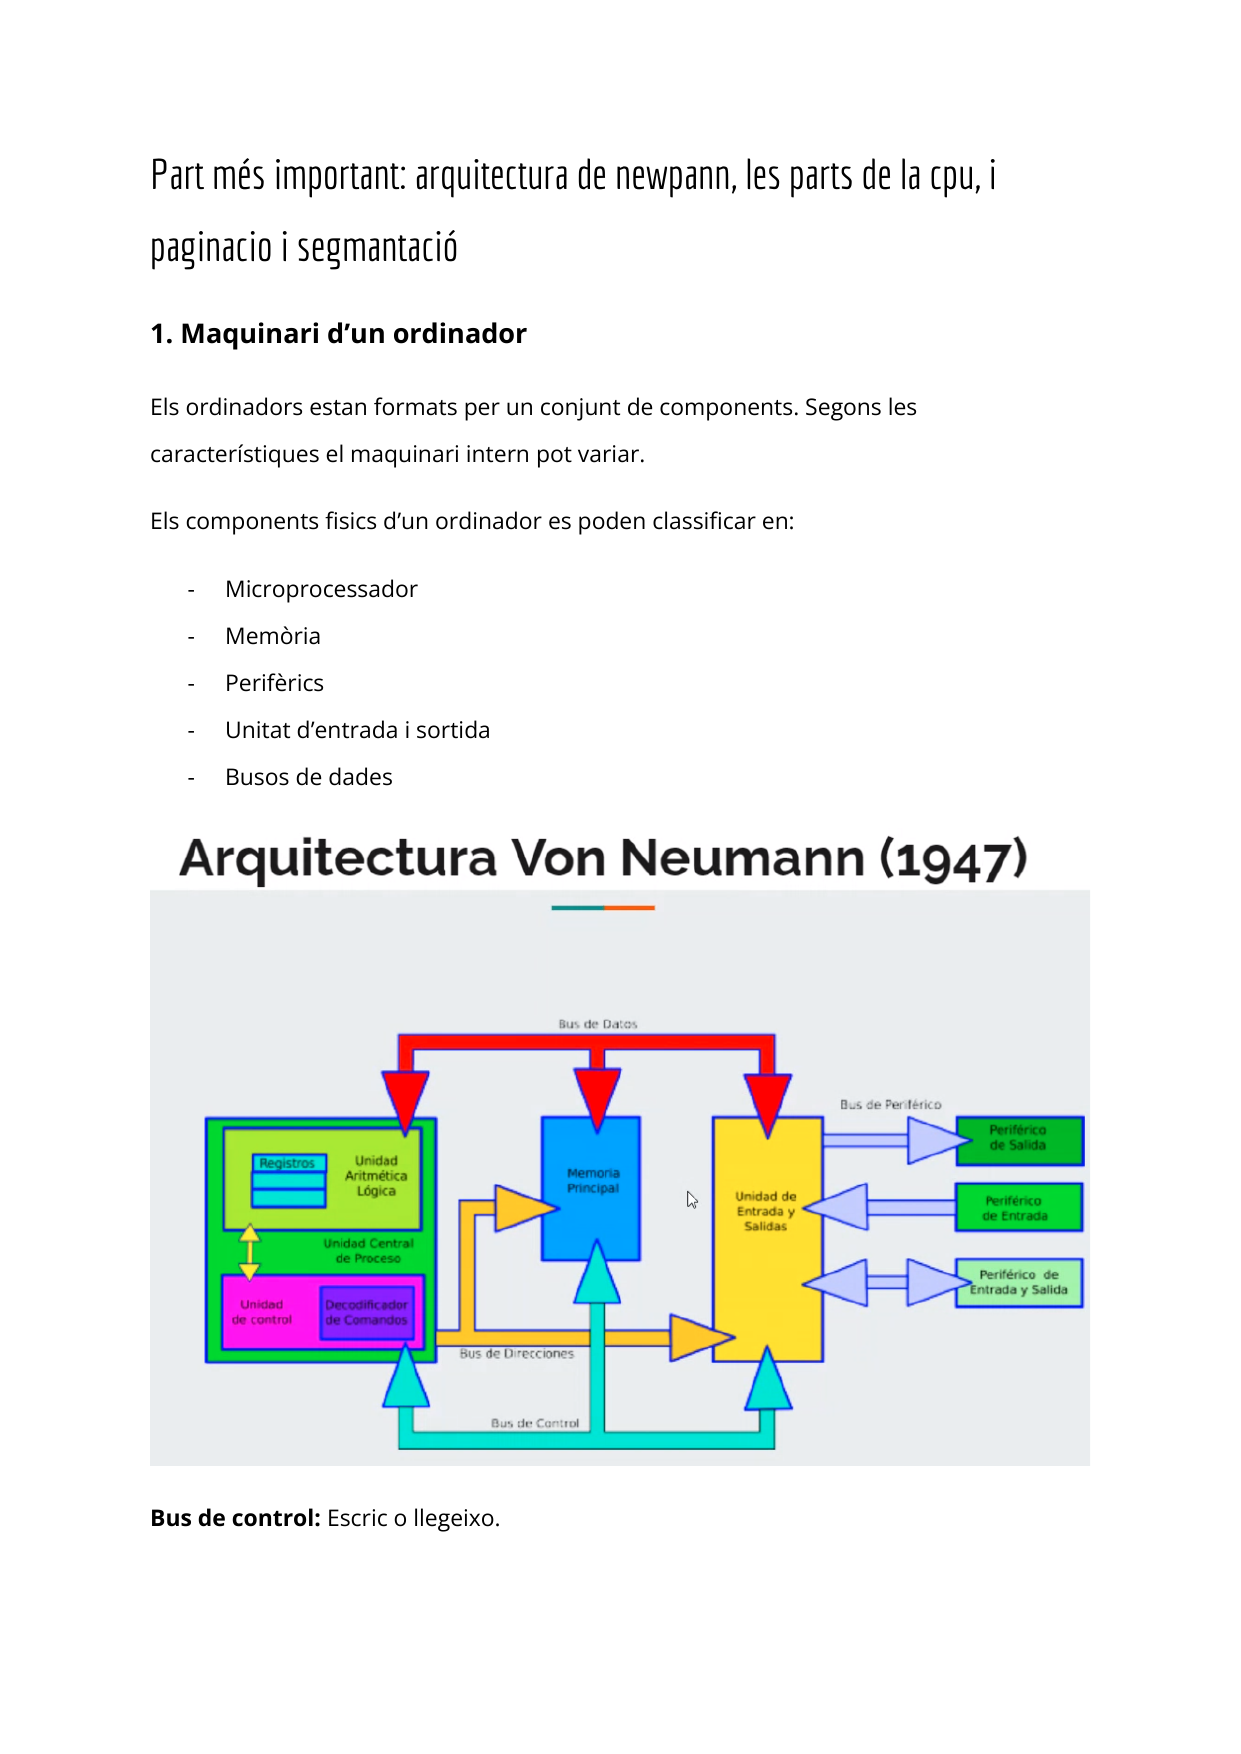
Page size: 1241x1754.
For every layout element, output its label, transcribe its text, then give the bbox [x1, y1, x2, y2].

list Microprocessador [187, 573, 1090, 604]
text Els ordinadors estan formats per un conjunt de components. Segons les característiques el maquinari intern pot variar. [150, 391, 1090, 469]
list Memòria [187, 620, 1090, 651]
list Perifèrics [187, 667, 1090, 698]
subtitle Part més important: arquitectura de newpann, les parts de la cpu, i paginacio i segmantació [150, 150, 1090, 270]
picture [150, 828, 1091, 1466]
text Els components fisics d’un ordinador es poden classificar en: [150, 505, 1090, 537]
list Busos de dades [187, 761, 1090, 792]
subtitle 1. Maquinari d’un ordinador [150, 314, 1090, 351]
text Bus de control: Escric o llegeixo. [150, 1502, 1090, 1533]
list Unitat d’entrada i sortida [187, 714, 1090, 745]
